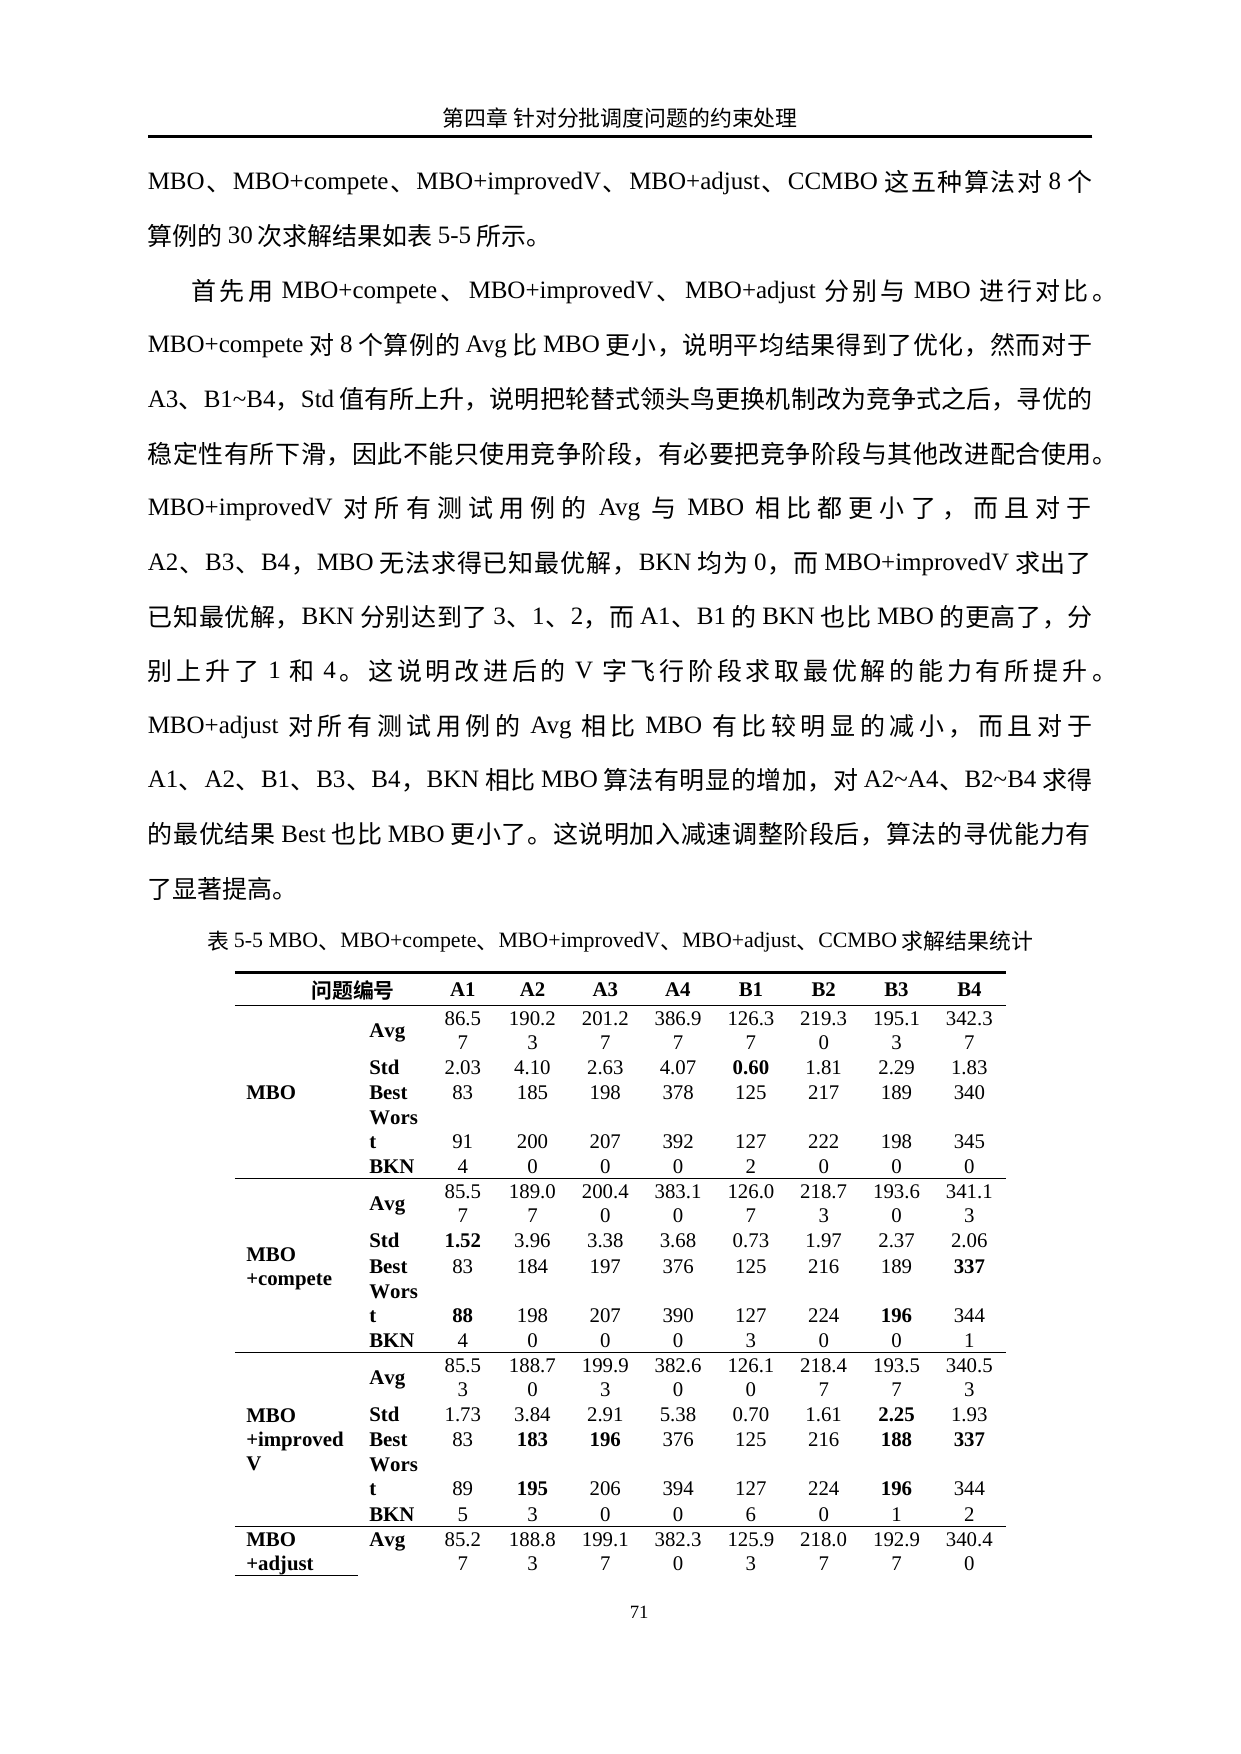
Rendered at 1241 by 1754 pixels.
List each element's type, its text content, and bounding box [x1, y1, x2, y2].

table_cell 217 [787, 1079, 860, 1104]
table_cell Std [358, 1401, 429, 1426]
table_cell 198 [860, 1104, 933, 1153]
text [148, 162, 1092, 253]
table_cell BKN [358, 1500, 429, 1526]
table_cell 83 [429, 1079, 496, 1104]
table_cell 2.03 [429, 1054, 496, 1079]
table_cell 376 [641, 1253, 714, 1278]
table_cell 200 [496, 1104, 568, 1153]
table_cell 378 [641, 1079, 714, 1104]
table_cell Worst [358, 1451, 429, 1500]
table_cell 83 [429, 1426, 496, 1451]
table_cell 195.13 [860, 1006, 933, 1054]
table_cell 188.83 [496, 1527, 568, 1575]
table_cell 0 [569, 1153, 641, 1178]
table_cell 2.91 [569, 1401, 641, 1426]
table_cell 2.25 [860, 1401, 933, 1426]
table_cell 222 [787, 1104, 860, 1153]
table_cell 0 [496, 1327, 568, 1352]
table_cell 188.70 [496, 1353, 568, 1401]
table_cell 0 [787, 1500, 860, 1526]
table_cell 1.81 [787, 1054, 860, 1079]
table_cell 196 [860, 1451, 933, 1500]
table_cell 6 [714, 1500, 787, 1526]
table_cell 0 [933, 1153, 1006, 1178]
table_cell 185 [496, 1079, 568, 1104]
table_cell MBO +improvedV [235, 1353, 358, 1526]
table_cell 193.57 [860, 1353, 933, 1401]
table_cell 4 [429, 1327, 496, 1352]
table_cell 344 [933, 1451, 1006, 1500]
table_cell 224 [787, 1278, 860, 1327]
table_cell 3.68 [641, 1228, 714, 1252]
table_cell 125 [714, 1079, 787, 1104]
table_cell 216 [787, 1253, 860, 1278]
table_cell 188 [860, 1426, 933, 1451]
table_cell 127 [714, 1451, 787, 1500]
table_cell 2.29 [860, 1054, 933, 1079]
table_cell 1 [860, 1500, 933, 1526]
table_cell Avg [358, 1527, 429, 1575]
table_cell 340.53 [933, 1353, 1006, 1401]
table_cell 91 [429, 1104, 496, 1153]
table_header 问题编号 [235, 974, 429, 1004]
table_cell Std [358, 1054, 429, 1079]
table_cell 190.23 [496, 1006, 568, 1054]
table_cell 0 [787, 1153, 860, 1178]
table_cell 207 [569, 1104, 641, 1153]
table_header A4 [641, 974, 714, 1004]
table_header B2 [787, 974, 860, 1004]
table_cell 199.17 [569, 1527, 641, 1575]
table_cell 2.06 [933, 1228, 1006, 1252]
table_cell 392 [641, 1104, 714, 1153]
table_cell 2.37 [860, 1228, 933, 1252]
table_cell 3.96 [496, 1228, 568, 1252]
table_cell 189.07 [496, 1179, 568, 1227]
table_cell Std [358, 1228, 429, 1252]
table_cell 340 [933, 1079, 1006, 1104]
table_cell 342.37 [933, 1006, 1006, 1054]
table_cell 195 [496, 1451, 568, 1500]
table_cell 127 [714, 1278, 787, 1327]
table_cell 219.30 [787, 1006, 860, 1054]
table_header B1 [714, 974, 787, 1004]
table_cell BKN [358, 1153, 429, 1178]
table_cell BKN [358, 1327, 429, 1352]
table_cell Best [358, 1079, 429, 1104]
table_cell 394 [641, 1451, 714, 1500]
table_cell 1.83 [933, 1054, 1006, 1079]
table_cell 218.07 [787, 1527, 860, 1575]
table_cell 189 [860, 1079, 933, 1104]
table_cell 125 [714, 1426, 787, 1451]
table_cell Avg [358, 1179, 429, 1227]
table_cell Best [358, 1253, 429, 1278]
table_cell 126.37 [714, 1006, 787, 1054]
table_cell 196 [860, 1278, 933, 1327]
table_cell 216 [787, 1426, 860, 1451]
table_cell 193.60 [860, 1179, 933, 1227]
table_cell Best [358, 1426, 429, 1451]
table_cell 0.73 [714, 1228, 787, 1252]
table_cell 0 [641, 1500, 714, 1526]
table_cell 345 [933, 1104, 1006, 1153]
table_cell 3.38 [569, 1228, 641, 1252]
table_cell 200.40 [569, 1179, 641, 1227]
table_cell 5 [429, 1500, 496, 1526]
table_cell 197 [569, 1253, 641, 1278]
table_cell 206 [569, 1451, 641, 1500]
table_header A3 [569, 974, 641, 1004]
table_cell 0 [496, 1153, 568, 1178]
table_cell 125 [714, 1253, 787, 1278]
table_cell 4 [429, 1153, 496, 1178]
table_cell 0 [569, 1500, 641, 1526]
table_cell 383.10 [641, 1179, 714, 1227]
table_cell 126.07 [714, 1179, 787, 1227]
table_cell 0 [641, 1327, 714, 1352]
table_cell 376 [641, 1426, 714, 1451]
table_cell 1.61 [787, 1401, 860, 1426]
table_cell Worst [358, 1278, 429, 1327]
table_cell 1 [933, 1327, 1006, 1352]
table_cell 341.13 [933, 1179, 1006, 1227]
table_cell 3 [496, 1500, 568, 1526]
table_cell 184 [496, 1253, 568, 1278]
table_cell 201.27 [569, 1006, 641, 1054]
table_cell MBO +compete [235, 1179, 358, 1352]
table_cell 192.97 [860, 1527, 933, 1575]
table_cell 3 [714, 1327, 787, 1352]
table_cell 1.97 [787, 1228, 860, 1252]
table_cell 0 [860, 1153, 933, 1178]
table_cell 127 [714, 1104, 787, 1153]
table_cell 0 [641, 1153, 714, 1178]
table_cell 0 [860, 1327, 933, 1352]
table_cell 125.93 [714, 1527, 787, 1575]
table_cell 199.93 [569, 1353, 641, 1401]
table_cell 1.93 [933, 1401, 1006, 1426]
table_cell 198 [496, 1278, 568, 1327]
table_cell 386.97 [641, 1006, 714, 1054]
table_cell 85.27 [429, 1527, 496, 1575]
table_cell 224 [787, 1451, 860, 1500]
table_cell Avg [358, 1353, 429, 1401]
table_header B4 [933, 974, 1006, 1004]
table_cell 337 [933, 1426, 1006, 1451]
table_cell 4.07 [641, 1054, 714, 1079]
table_header A2 [496, 974, 568, 1004]
table_cell 0 [787, 1327, 860, 1352]
table_cell 86.57 [429, 1006, 496, 1054]
table_cell 218.73 [787, 1179, 860, 1227]
table_cell 4.10 [496, 1054, 568, 1079]
table_cell 2 [933, 1500, 1006, 1526]
table_cell 85.53 [429, 1353, 496, 1401]
table_cell 390 [641, 1278, 714, 1327]
table_cell 1.73 [429, 1401, 496, 1426]
table_cell 196 [569, 1426, 641, 1451]
table_cell 89 [429, 1451, 496, 1500]
table_cell 183 [496, 1426, 568, 1451]
table_cell 382.60 [641, 1353, 714, 1401]
table_cell Avg [358, 1006, 429, 1054]
table_cell 337 [933, 1253, 1006, 1278]
table_cell 0.70 [714, 1401, 787, 1426]
table_cell 207 [569, 1278, 641, 1327]
table_cell 189 [860, 1253, 933, 1278]
text 表5-5 MBO、MBO+compete、MBO+improvedV、MBO+adjust、CCMBO求解结果统计 [148, 924, 1092, 955]
table_cell 0.60 [714, 1054, 787, 1079]
table_cell MBO [235, 1006, 358, 1178]
table_cell 83 [429, 1253, 496, 1278]
table_cell 2.63 [569, 1054, 641, 1079]
table_cell 0 [569, 1327, 641, 1352]
table_cell 126.10 [714, 1353, 787, 1401]
table_cell Worst [358, 1104, 429, 1153]
text 首先用MBO+compete、MBO+improvedV、MBO+adjust分别与MBO进行对比。MBO+compete对8个算例的Avg比MBO更小，说明平均结果得到了优化，然而对于A3、B1~B4，Std值有所上升，说明把轮替式领头鸟更换机制改为竞争式之后，寻优的稳定性有所下滑，因此不能只使用竞争阶段，有必要把竞争阶段与其他改进配合使用。MBO+improvedV对所有测试用例的Avg与MBO相比都更小了，而且对于A2、B3、B4，MBO无法求得已知最优解，BKN均为0，而MBO+improvedV求出了已知最优解，BKN分别达到了3、1、2，而A1、B1的BKN也比MBO的更高了，分别上升了1和4。这说明改进后的V字飞行阶段求取最优解的能力有所提升。MBO+adjust对所有测试用例的Avg相比MBO有比较明显的减小，而且对于A1、A2、B1、B3、B4，BKN相比MBO算法有明显的增加，对A2~A4、B2~B4求得的最优结果Best也比MBO更小了。这说明加入减速调整阶段后，算法的寻优能力有了显著提高。 [148, 271, 1092, 906]
table_cell 88 [429, 1278, 496, 1327]
table_cell 198 [569, 1079, 641, 1104]
table_cell MBO +adjust [235, 1527, 358, 1575]
table_cell 344 [933, 1278, 1006, 1327]
table_cell 85.57 [429, 1179, 496, 1227]
table_cell 218.47 [787, 1353, 860, 1401]
table_cell 340.40 [933, 1527, 1006, 1575]
table_cell 2 [714, 1153, 787, 1178]
table_cell 382.30 [641, 1527, 714, 1575]
table_cell 3.84 [496, 1401, 568, 1426]
table_header A1 [429, 974, 496, 1004]
table_cell 5.38 [641, 1401, 714, 1426]
table_cell 1.52 [429, 1228, 496, 1252]
table_header B3 [860, 974, 933, 1004]
